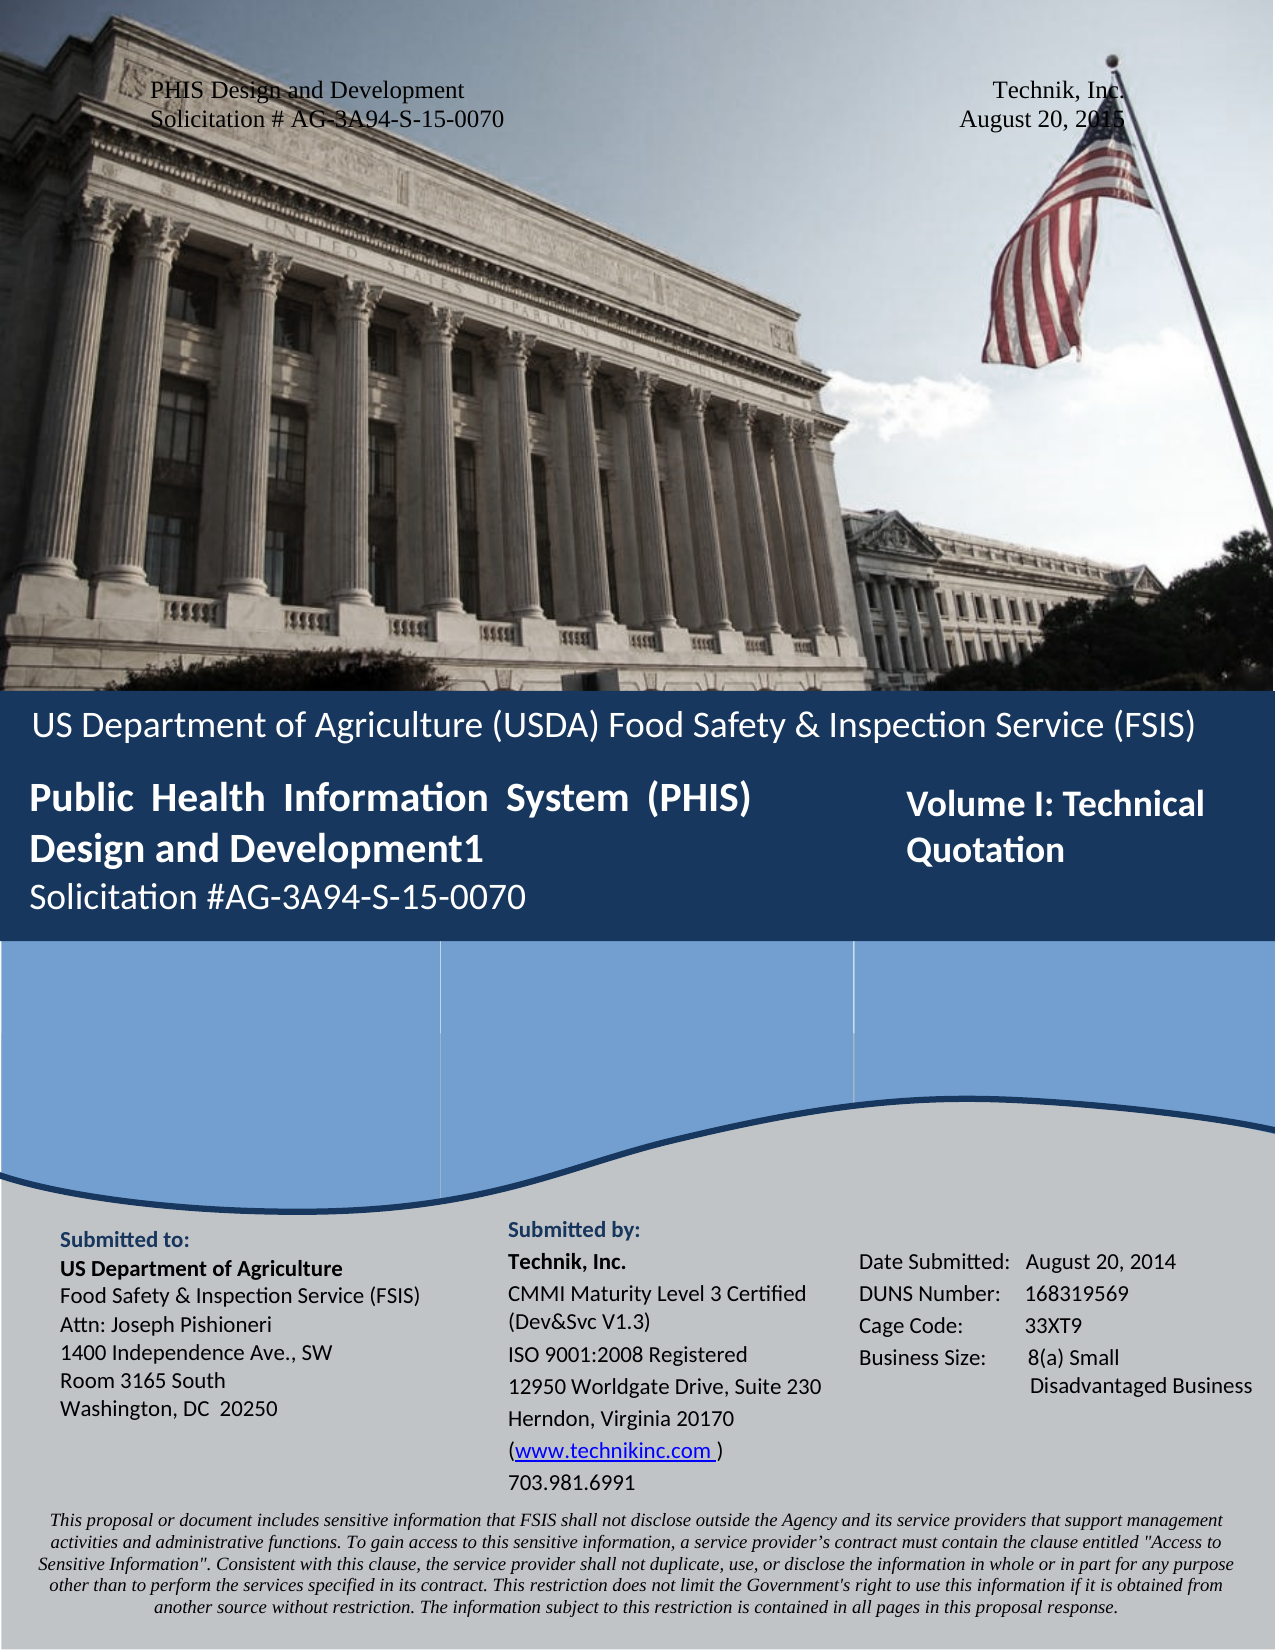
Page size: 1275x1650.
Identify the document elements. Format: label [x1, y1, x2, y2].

picture [0, 0, 1273, 690]
